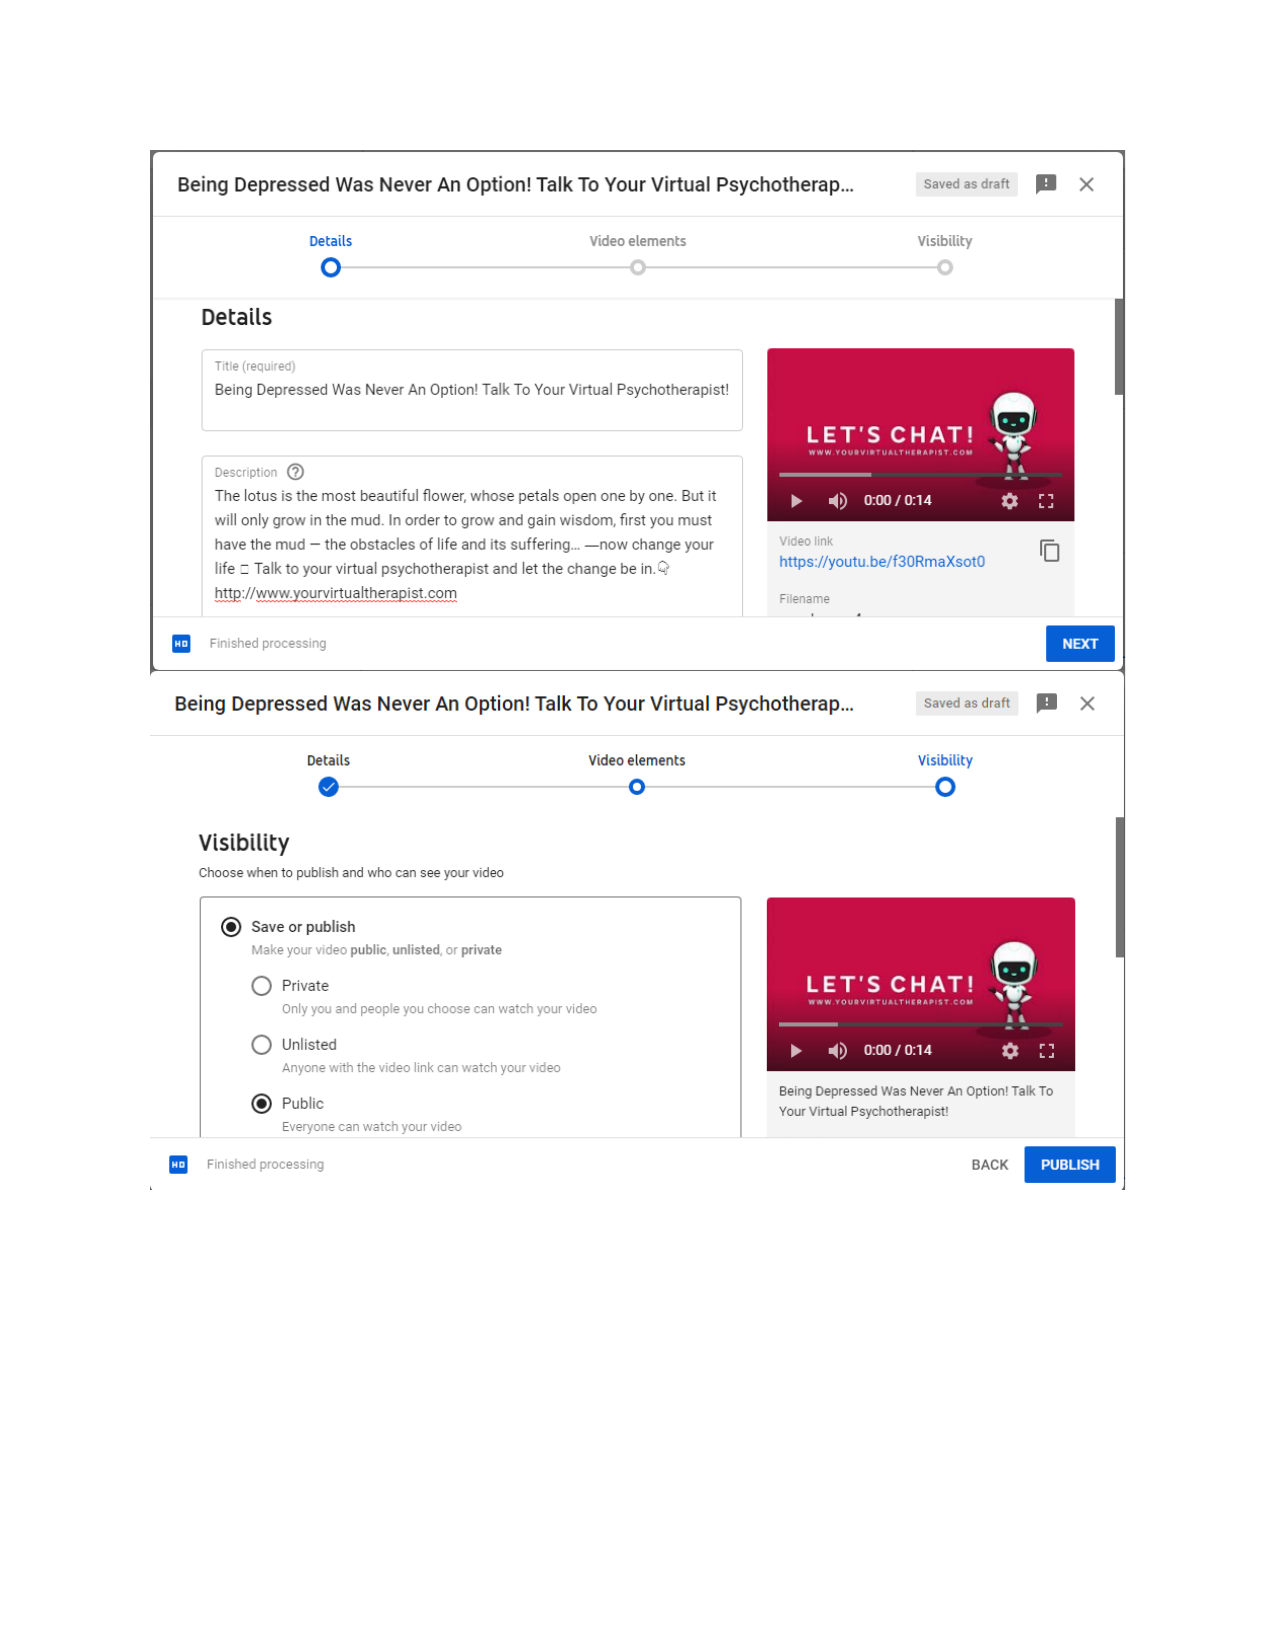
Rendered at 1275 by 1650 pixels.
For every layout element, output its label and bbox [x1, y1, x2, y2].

picture [150, 150, 1125, 1190]
